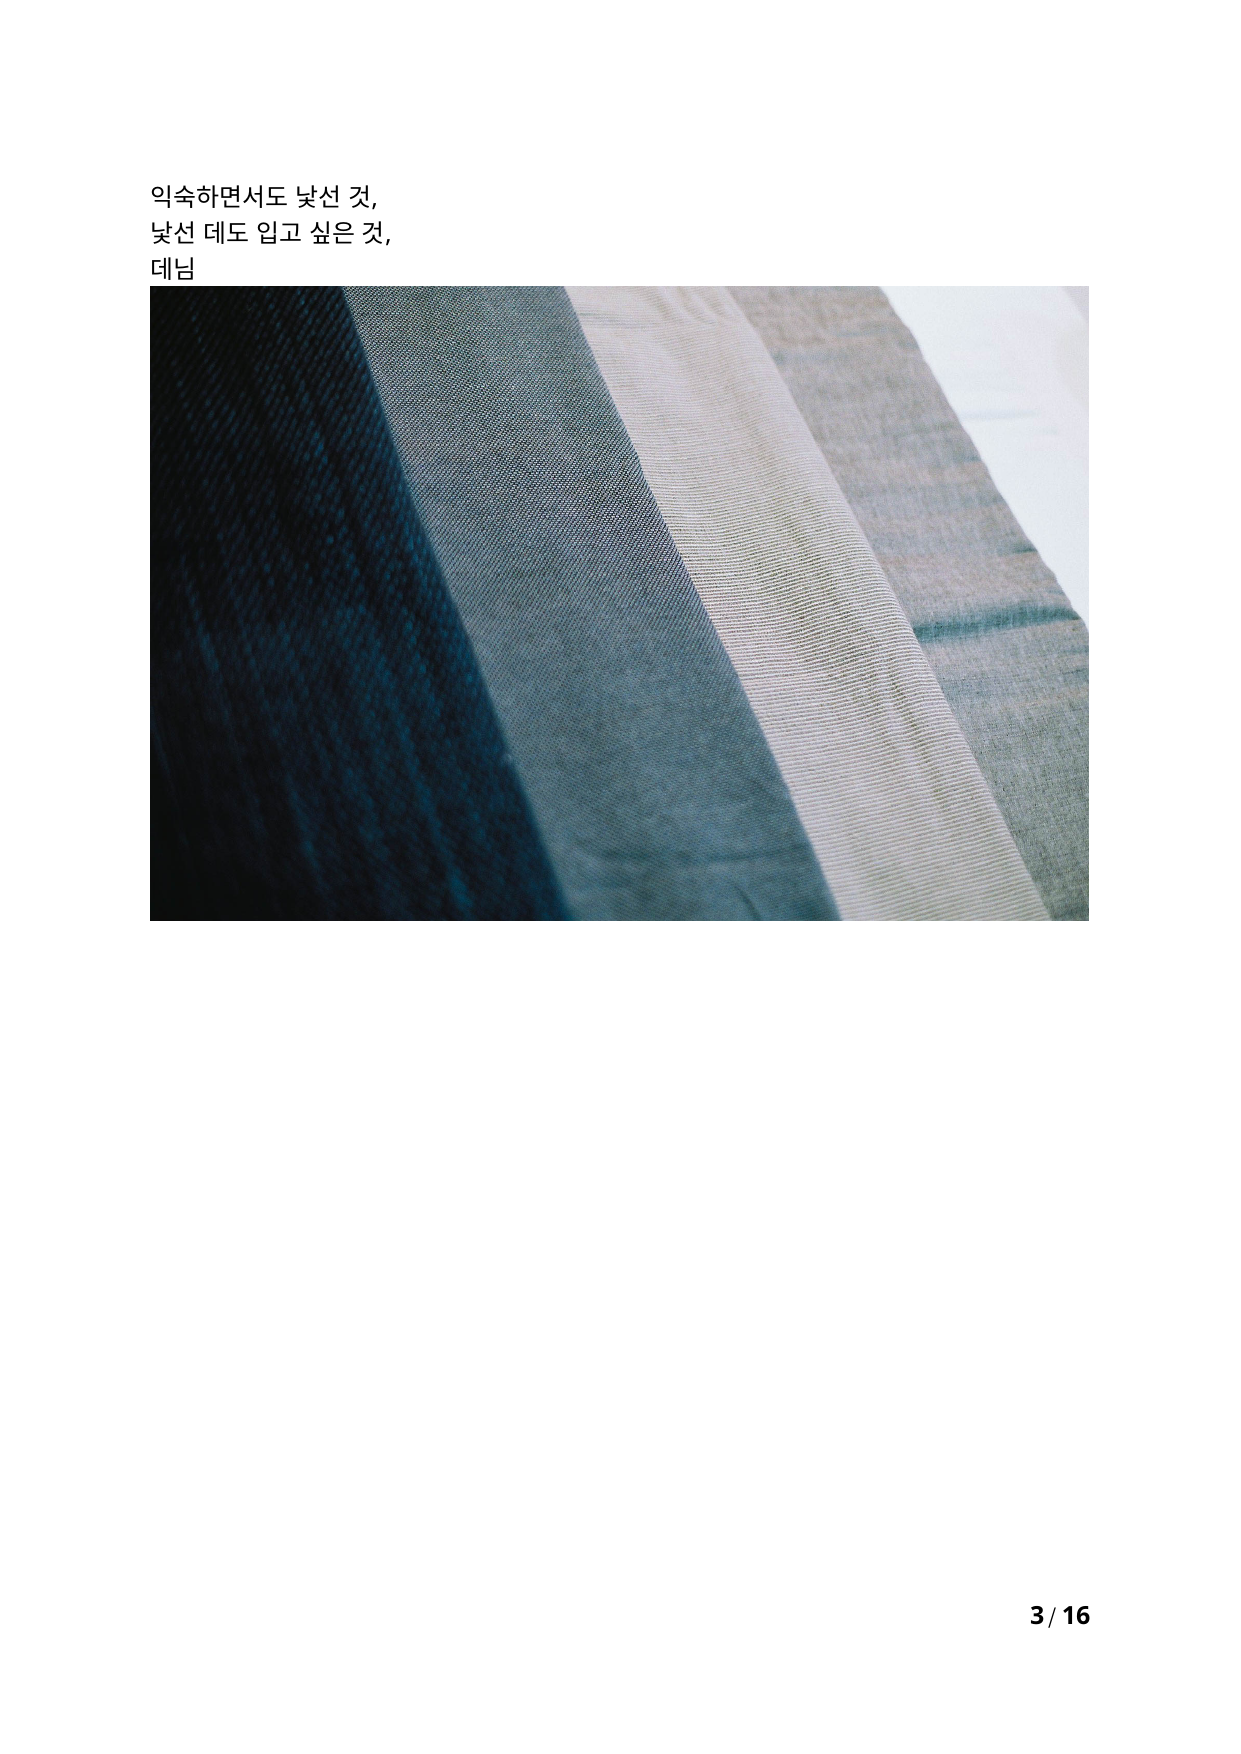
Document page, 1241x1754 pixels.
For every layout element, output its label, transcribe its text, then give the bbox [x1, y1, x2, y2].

text 익숙하면서도 낯선 것, [150, 177, 1090, 213]
picture [150, 286, 1089, 921]
text 데님 [150, 250, 1090, 286]
text 낯선 데도 입고 싶은 것, [150, 213, 1090, 250]
